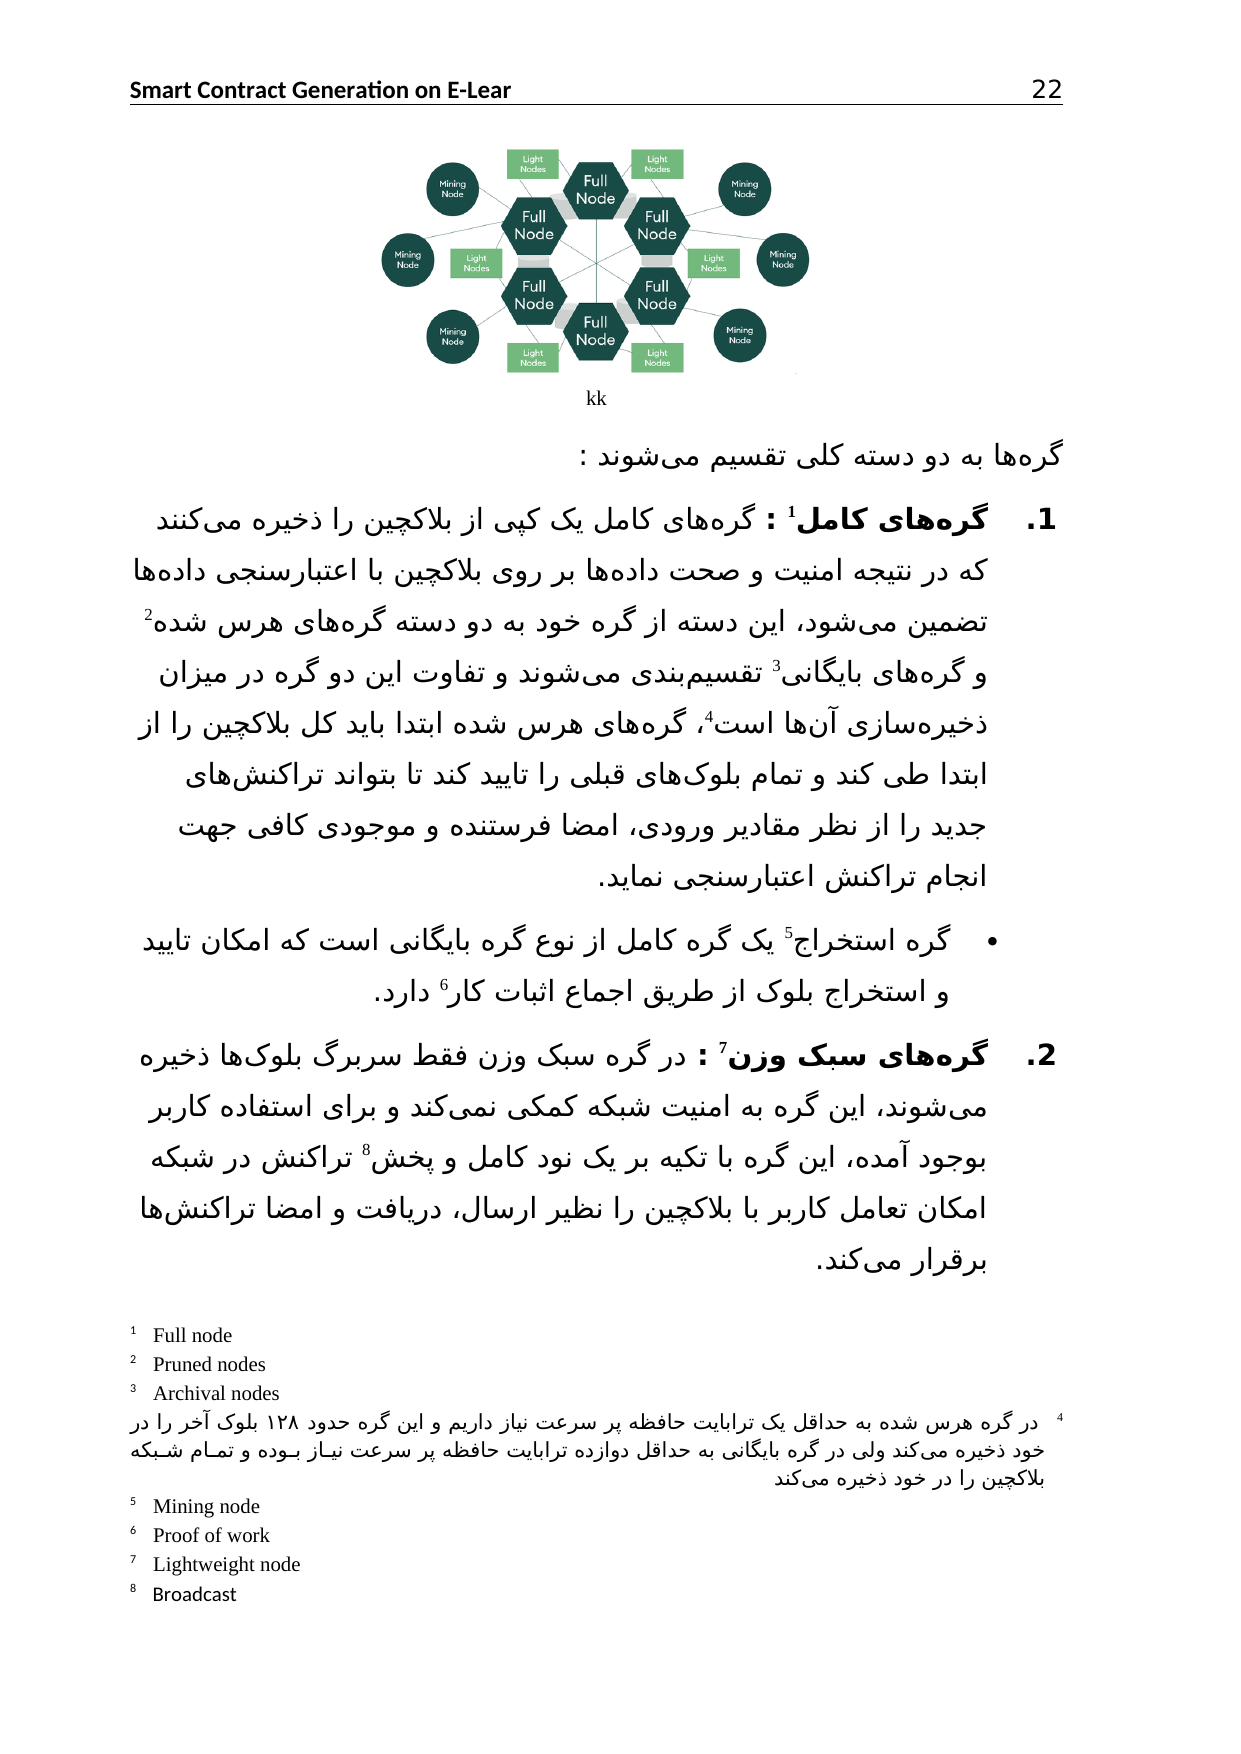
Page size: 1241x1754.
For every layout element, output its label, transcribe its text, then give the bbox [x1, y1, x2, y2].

text گره‌ها به دو دسته کلی تقسیم می‌شوند : [130, 439, 1063, 473]
picture [380, 147, 813, 374]
list گره‌های کامل : گره‌های کامل یک کپی از بلاکچین را ذخیره می‌کنند که در نتیجه امنیت و صحت داده‌ها بر روی بلاکچین با اعتبارسنجی داده‌ها تضمین می‌شود، این دسته از گره خود به دو دسته گره‌های هرس شده و گره‌های بایگانی تقسیم‌بندی می‌شوند و تفاوت این دو گره در میزان ذخیره‌سازی آن‌ها است، گره‌های هرس شده ابتدا باید کل بلاکچین را از ابتدا طی کند و تمام بلوک‌های قبلی را تایید کند تا بتواند تراکنش‌های جدید را از نظر مقادیر ورودی، امضا فرستنده و موجودی کافی جهت انجام تراکنش اعتبارسنجی نماید. [130, 502, 1026, 893]
list گره استخراج یک گره کامل از نوع گره بایگانی است که امکان تایید و استخراج بلوک از طریق اجماع اثبات کار دارد. [130, 923, 988, 1008]
list گره‌های سبک وزن : در گره سبک وزن فقط سربرگ بلوک‌ها ذخیره می‌شوند، این گره به امنیت شبکه کمکی نمی‌کند و برای استفاده کاربر بوجود آمده، این گره با تکیه بر یک نود کامل و پخش تراکنش در شبکه امکان تعامل کاربر با بلاکچین را نظیر ارسال، دریافت و امضا تراکنش‌ها برقرار می‌کند. [130, 1038, 1026, 1276]
text kk [130, 386, 1063, 410]
